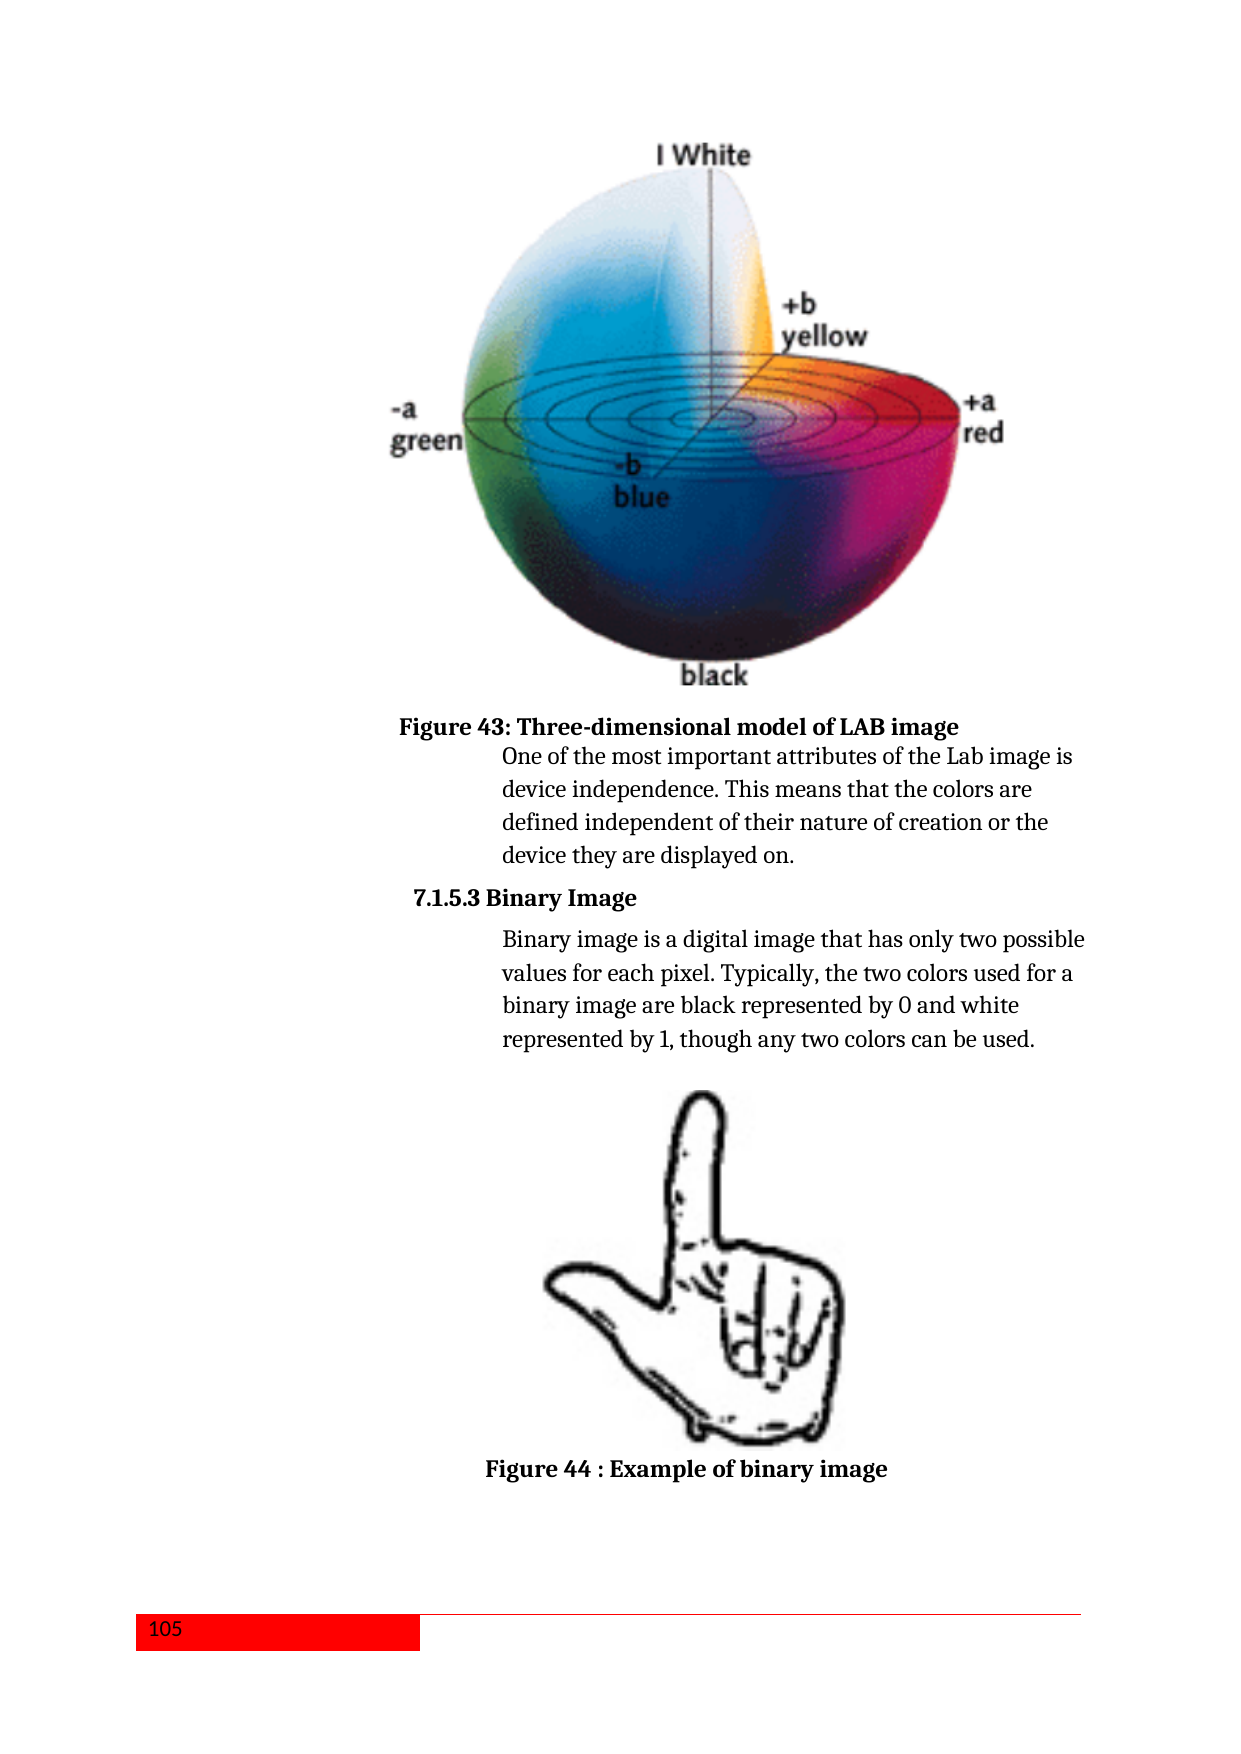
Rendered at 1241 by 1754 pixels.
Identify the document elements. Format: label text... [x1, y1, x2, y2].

list Figure 44 : Example of binary image [281, 1455, 1092, 1483]
text One of the most important attributes of the Lab image is device independence. This means that the colors are defined independent of their nature of creation or the device they are displayed on. [502, 742, 1092, 869]
subtitle 7.1.5.3 Binary Image [413, 884, 1092, 913]
list Figure 43: Three-dimensional model of LAB image [266, 713, 1092, 742]
picture [359, 118, 1032, 709]
text Binary image is a digital image that has only two possible values for each pixel. Typically, the two colors used for a binary image are black represented by 0 and white represented by 1, though any two colors can be used. [502, 925, 1092, 1053]
picture [515, 1090, 876, 1451]
